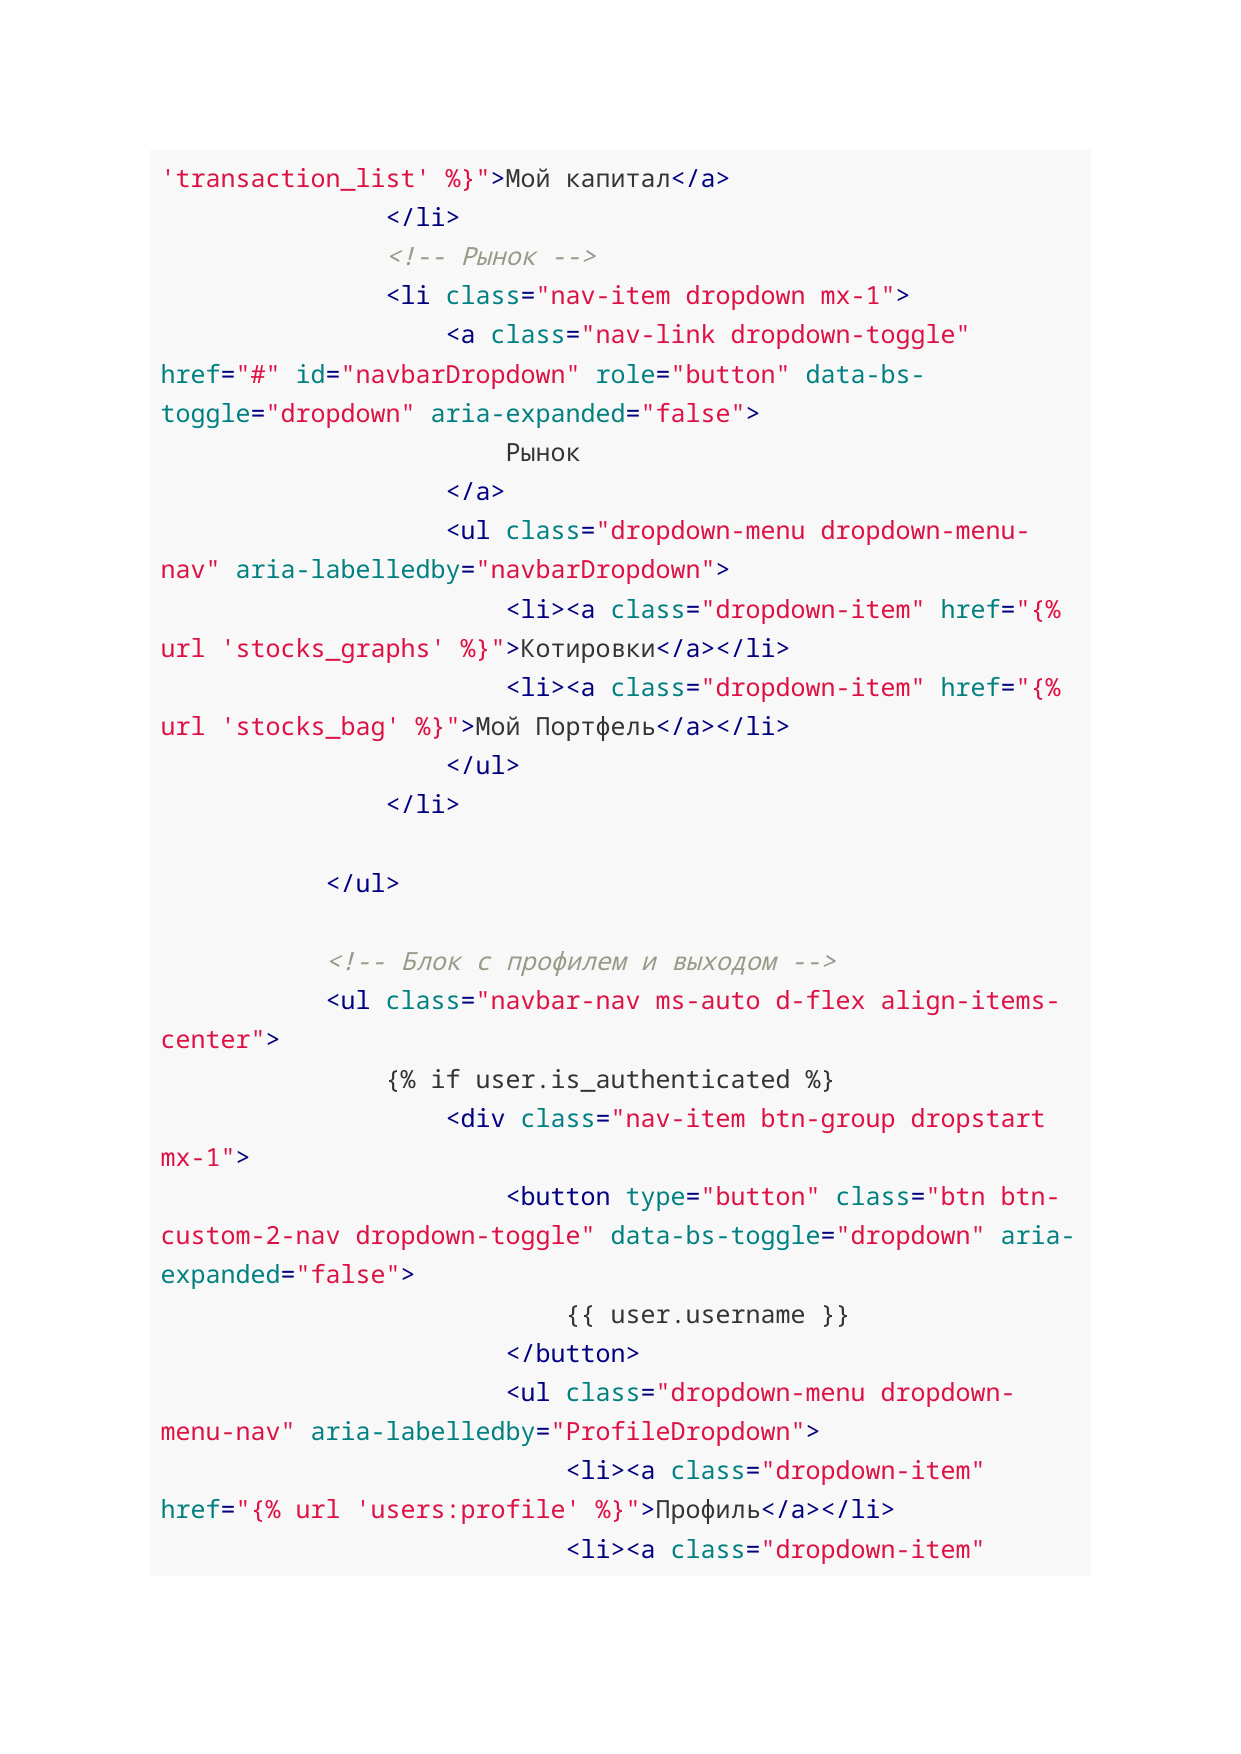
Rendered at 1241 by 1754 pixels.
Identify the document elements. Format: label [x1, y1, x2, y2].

table_header [150, 150, 1091, 1576]
